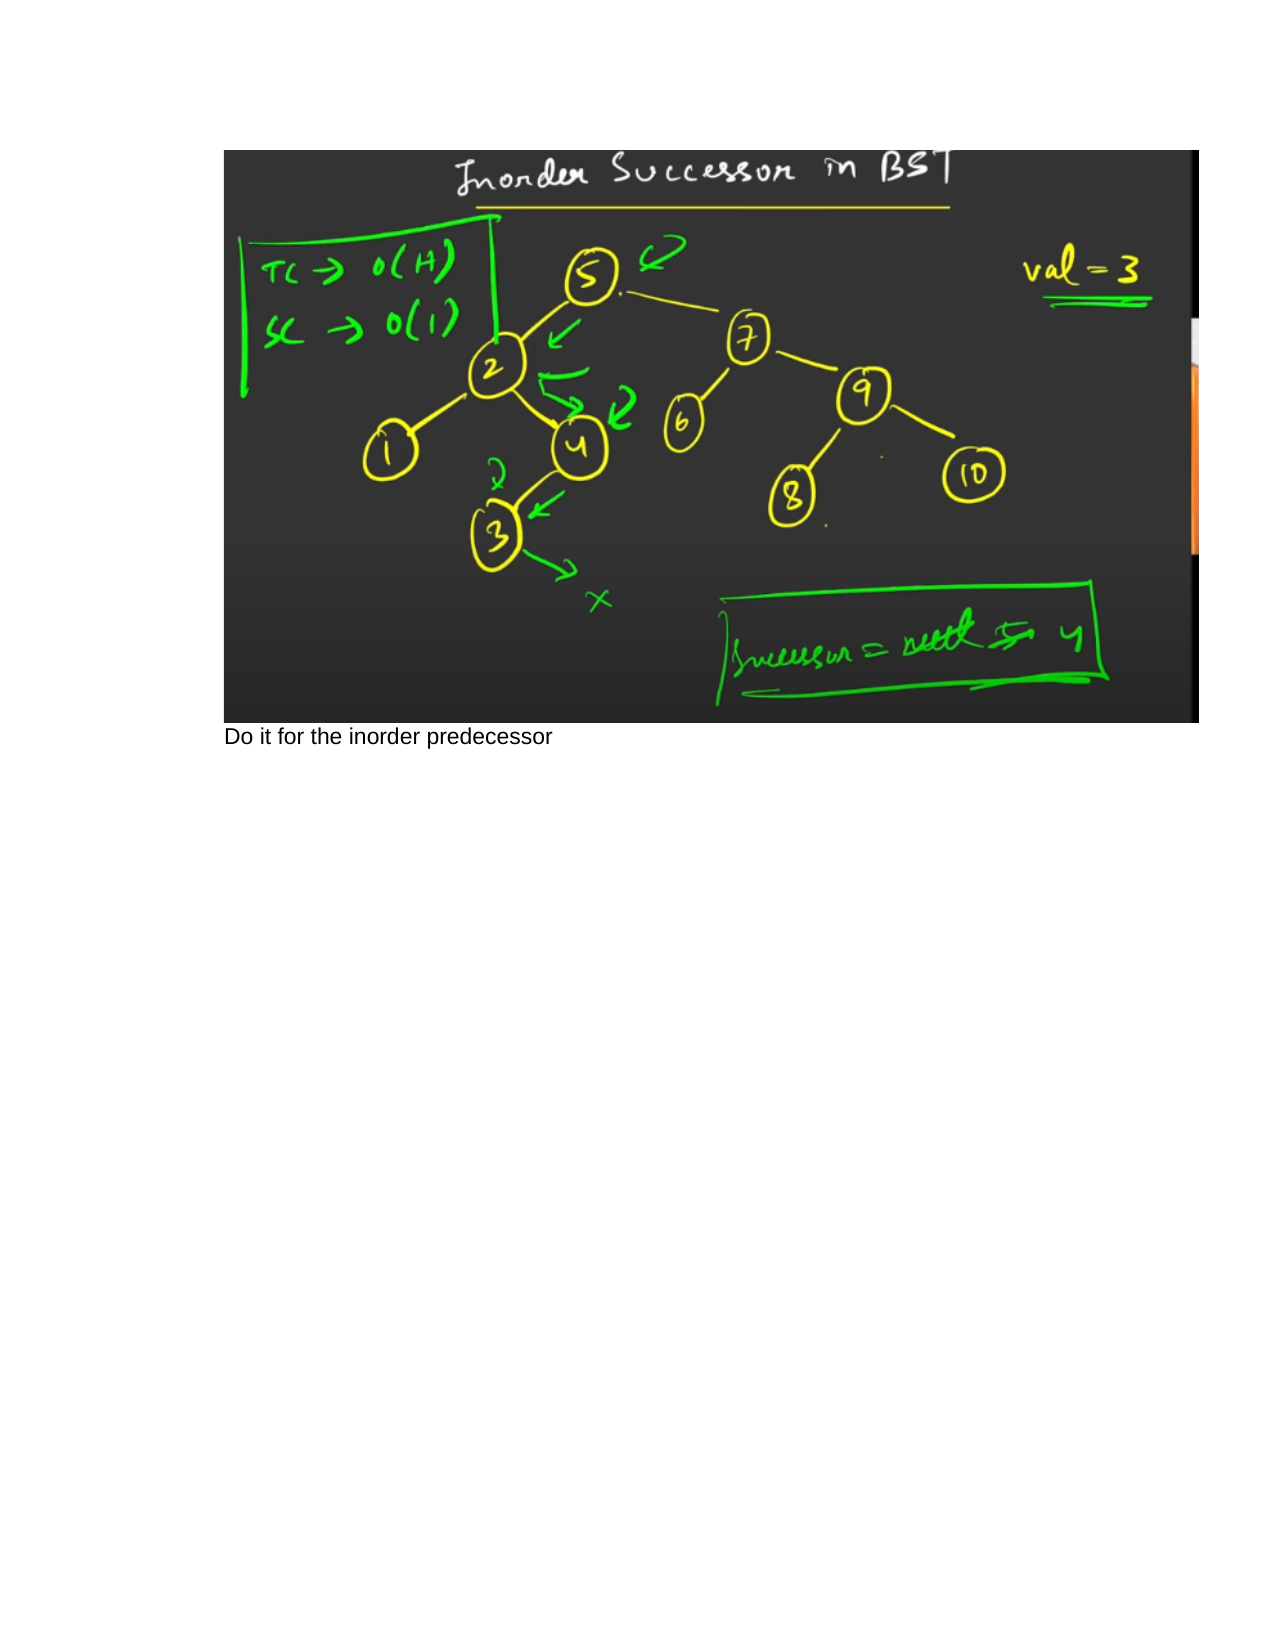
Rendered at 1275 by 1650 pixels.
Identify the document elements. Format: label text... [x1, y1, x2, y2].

picture [223, 150, 1199, 723]
text Do it for the inorder predecessor [224, 723, 1125, 749]
